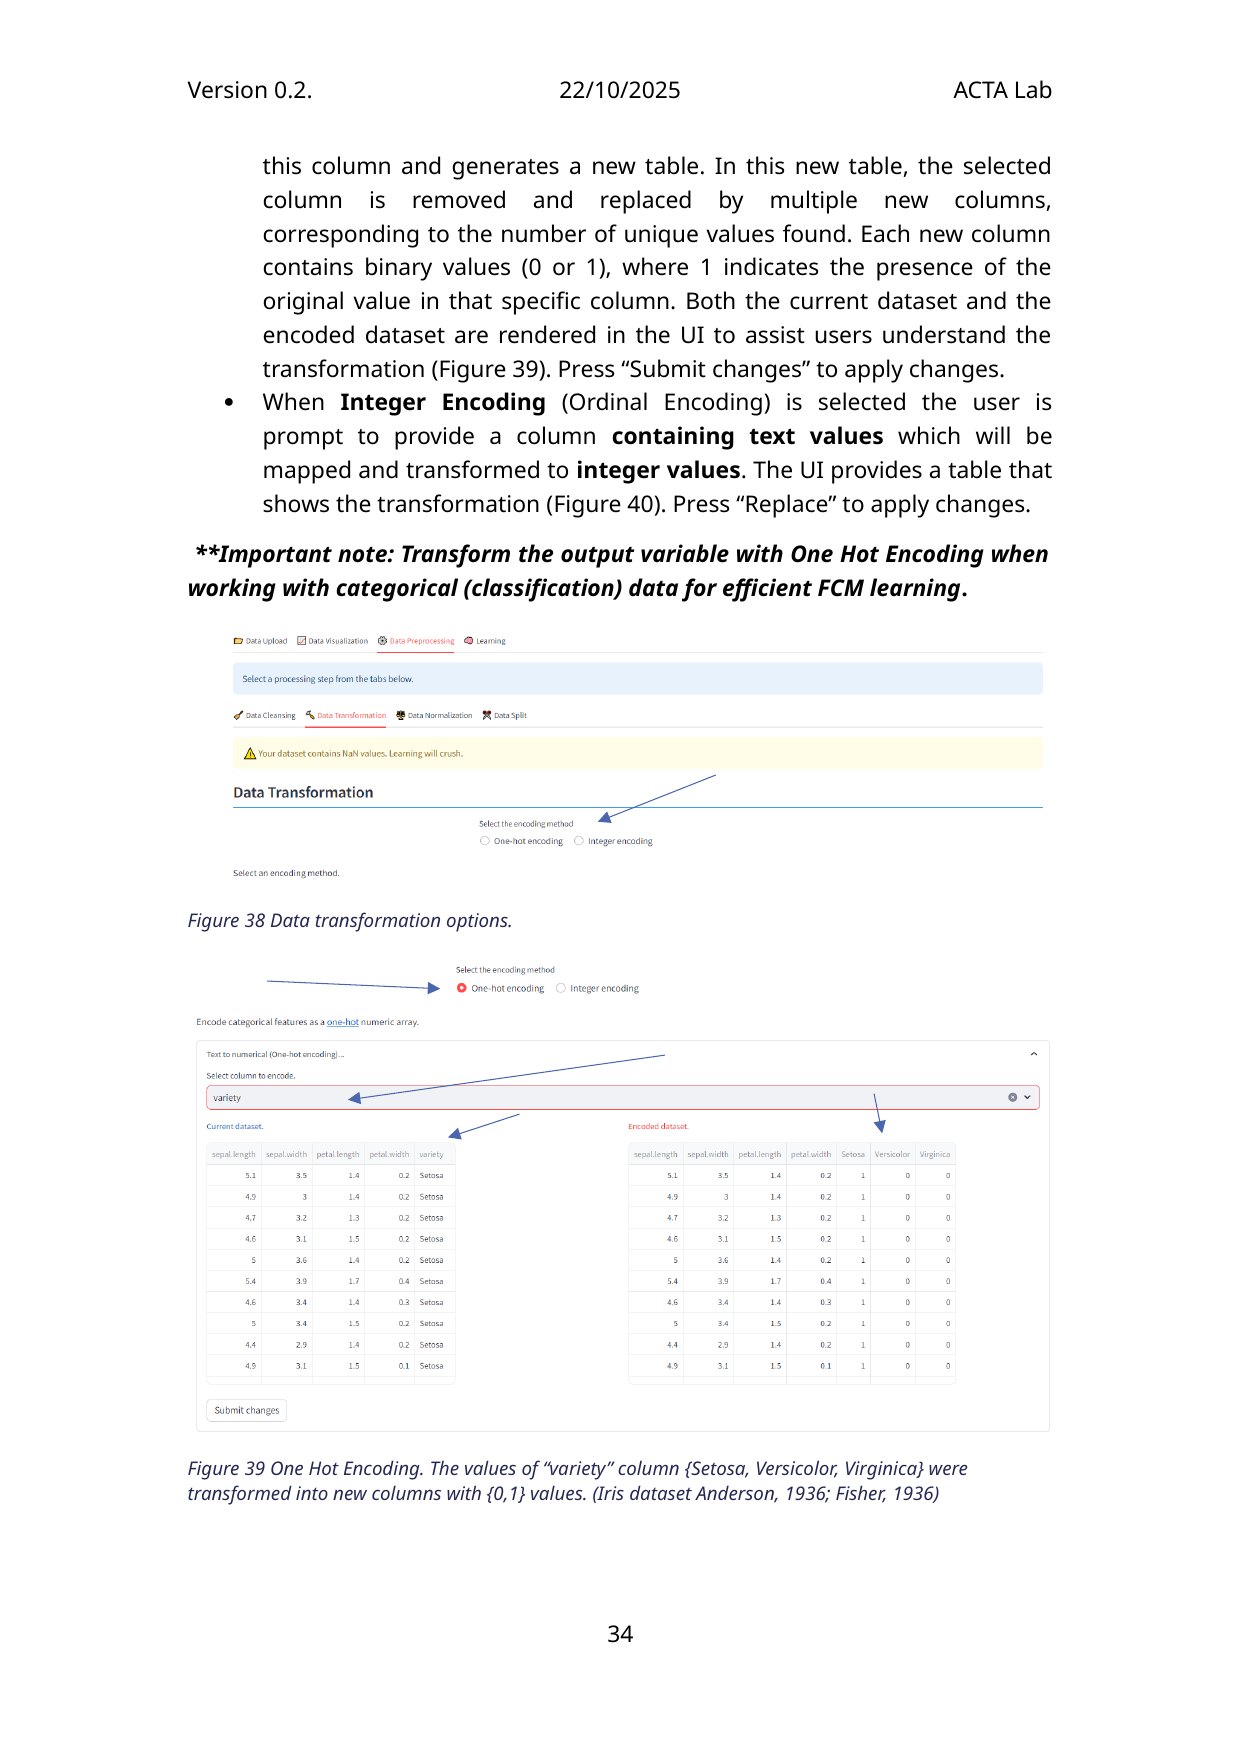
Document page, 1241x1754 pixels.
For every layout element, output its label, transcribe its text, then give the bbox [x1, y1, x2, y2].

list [225, 150, 1053, 384]
text Figure 39 One Hot Encoding. The values of “variety” column {Setosa, Versicolor, Virginica} were transformed into new columns with {0,1} values. (Iris dataset Anderson, 1936; Fisher, 1936) [187, 1455, 1053, 1506]
picture [187, 953, 1053, 1436]
text **Important note: Transform the output variable with One Hot Encoding when working with categorical (classification) data for efficient FCM learning. [187, 538, 1053, 603]
picture [187, 622, 1053, 888]
list When Integer Encoding (Ordinal Encoding) is selected the user is prompt to provide a column containing text values which will be mapped and transformed to integer values. The UI provides a table that shows the transformation (Figure 40). Press “Replace” to apply changes. [225, 386, 1053, 519]
text Figure 38 Data transformation options. [187, 907, 1053, 933]
